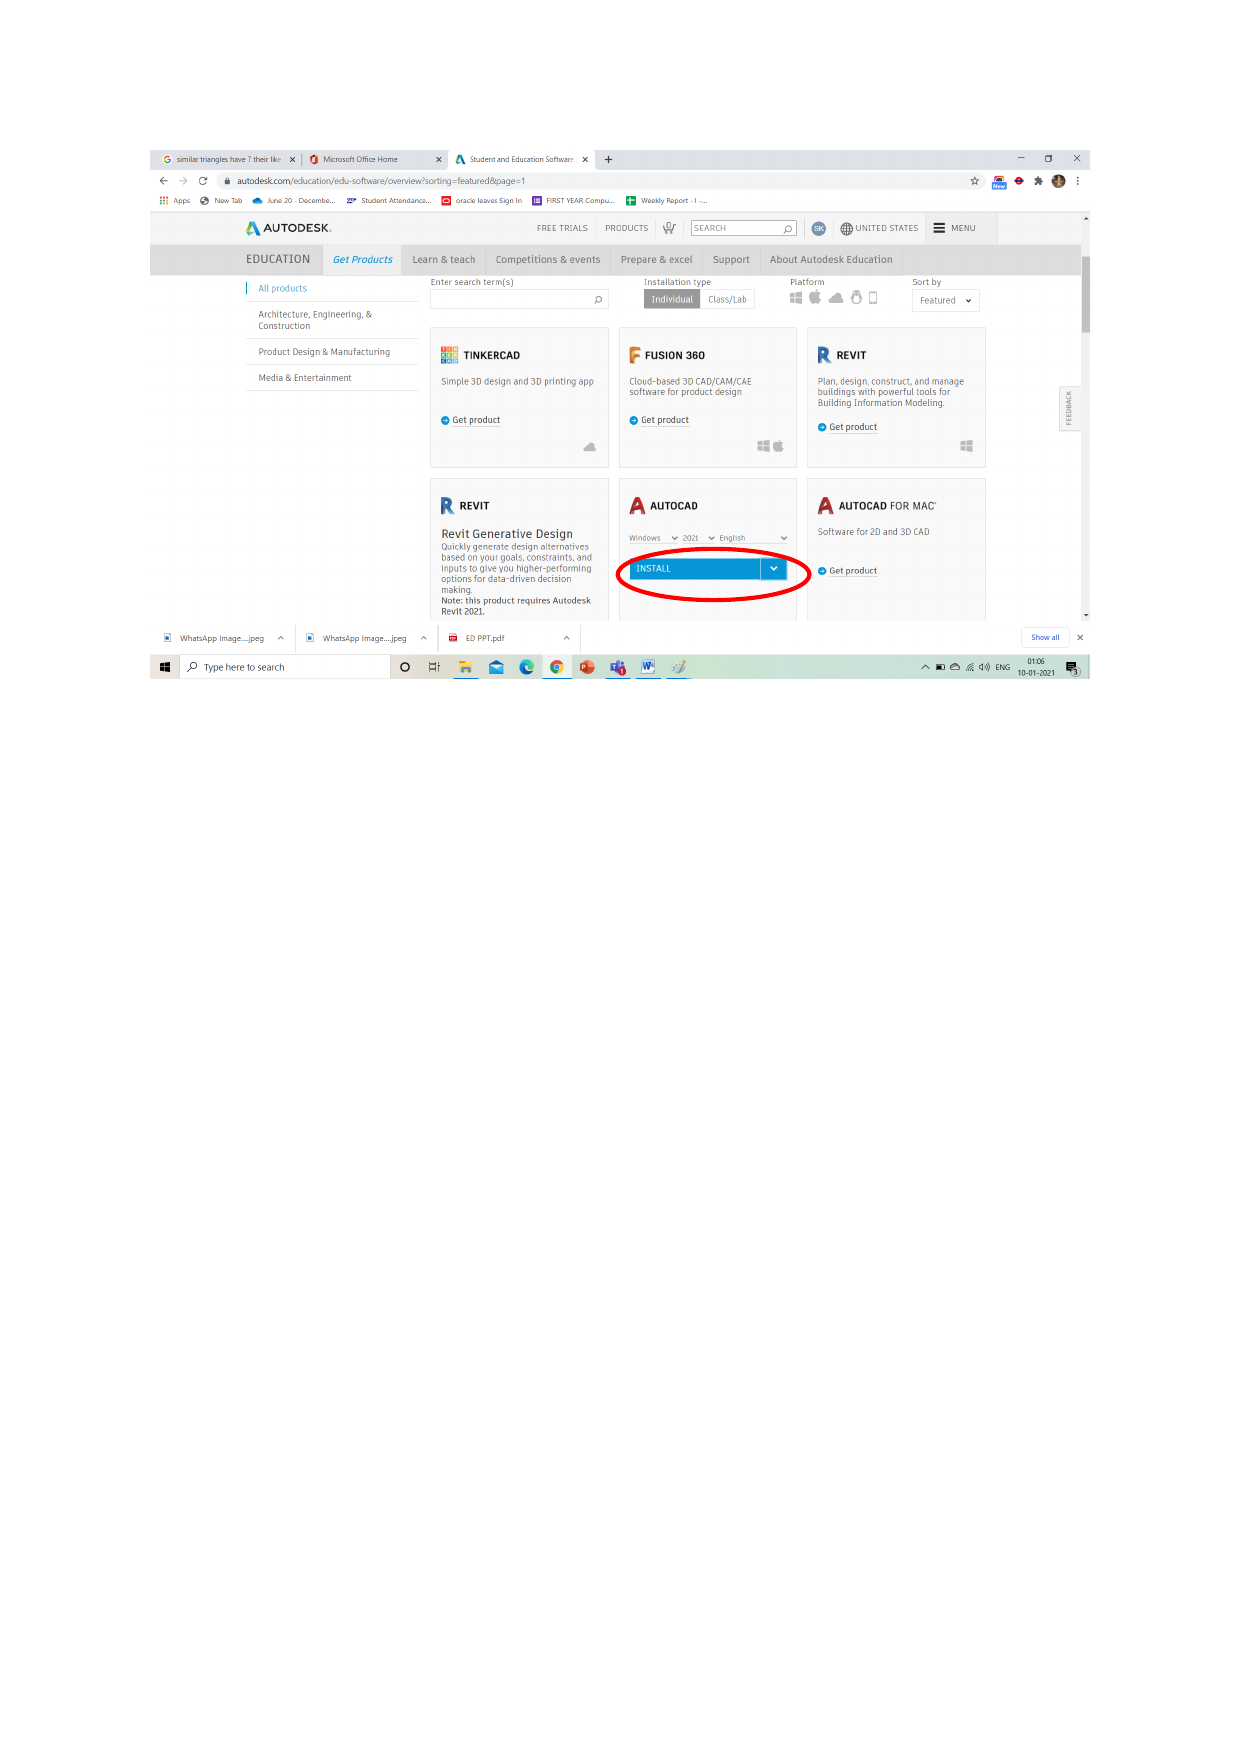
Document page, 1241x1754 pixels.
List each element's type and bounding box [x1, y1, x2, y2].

picture [150, 150, 1091, 679]
